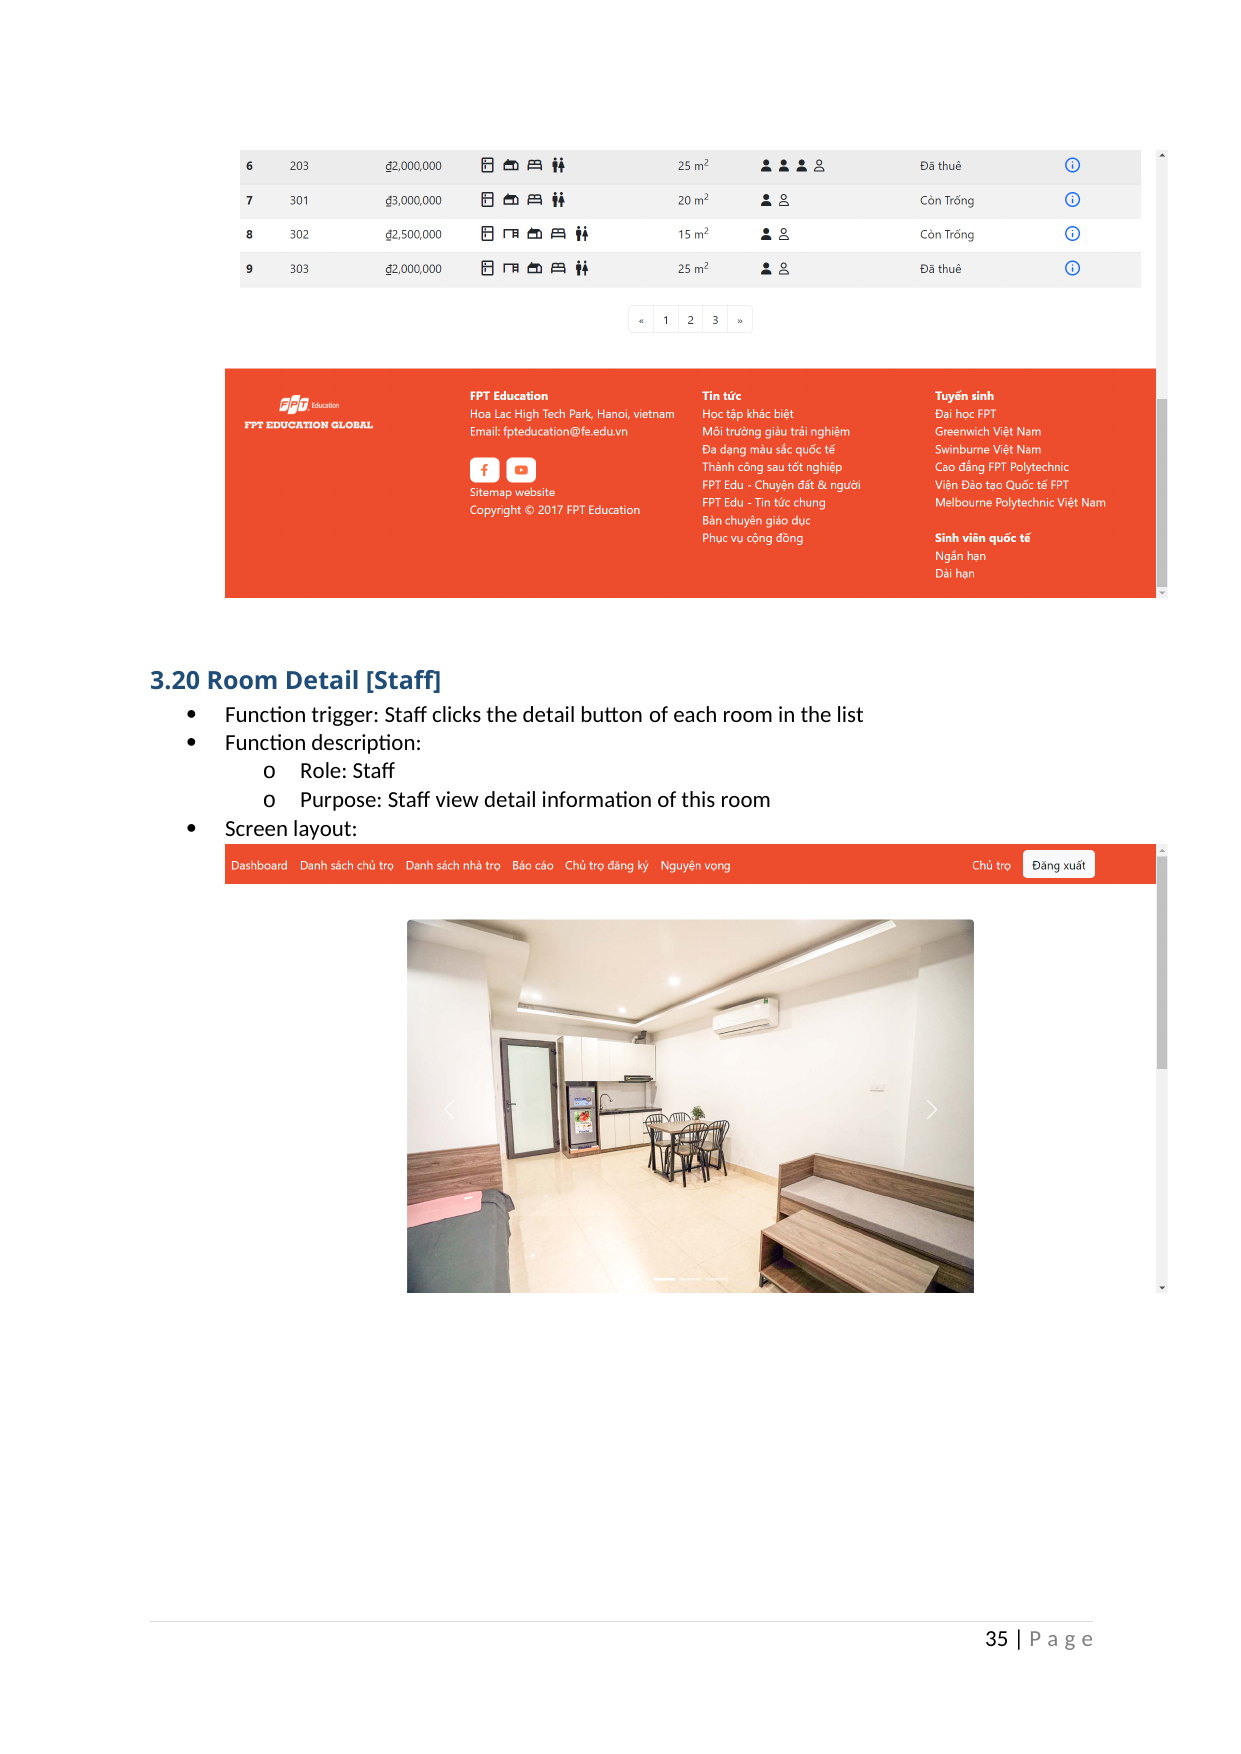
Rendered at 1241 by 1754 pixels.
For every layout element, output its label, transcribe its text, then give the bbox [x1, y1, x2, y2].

list Screen layout: [187, 814, 1093, 842]
list Purpose: Staff view detail information of this room [262, 785, 1093, 814]
picture [225, 844, 1168, 1293]
subtitle 3.20 Room Detail [Staff] [150, 663, 1093, 697]
picture [225, 150, 1168, 598]
list Function trigger: Staff clicks the detail button of each room in the list [187, 700, 1093, 728]
list Function description: [187, 728, 1093, 756]
list Role: Staff [262, 756, 1093, 785]
